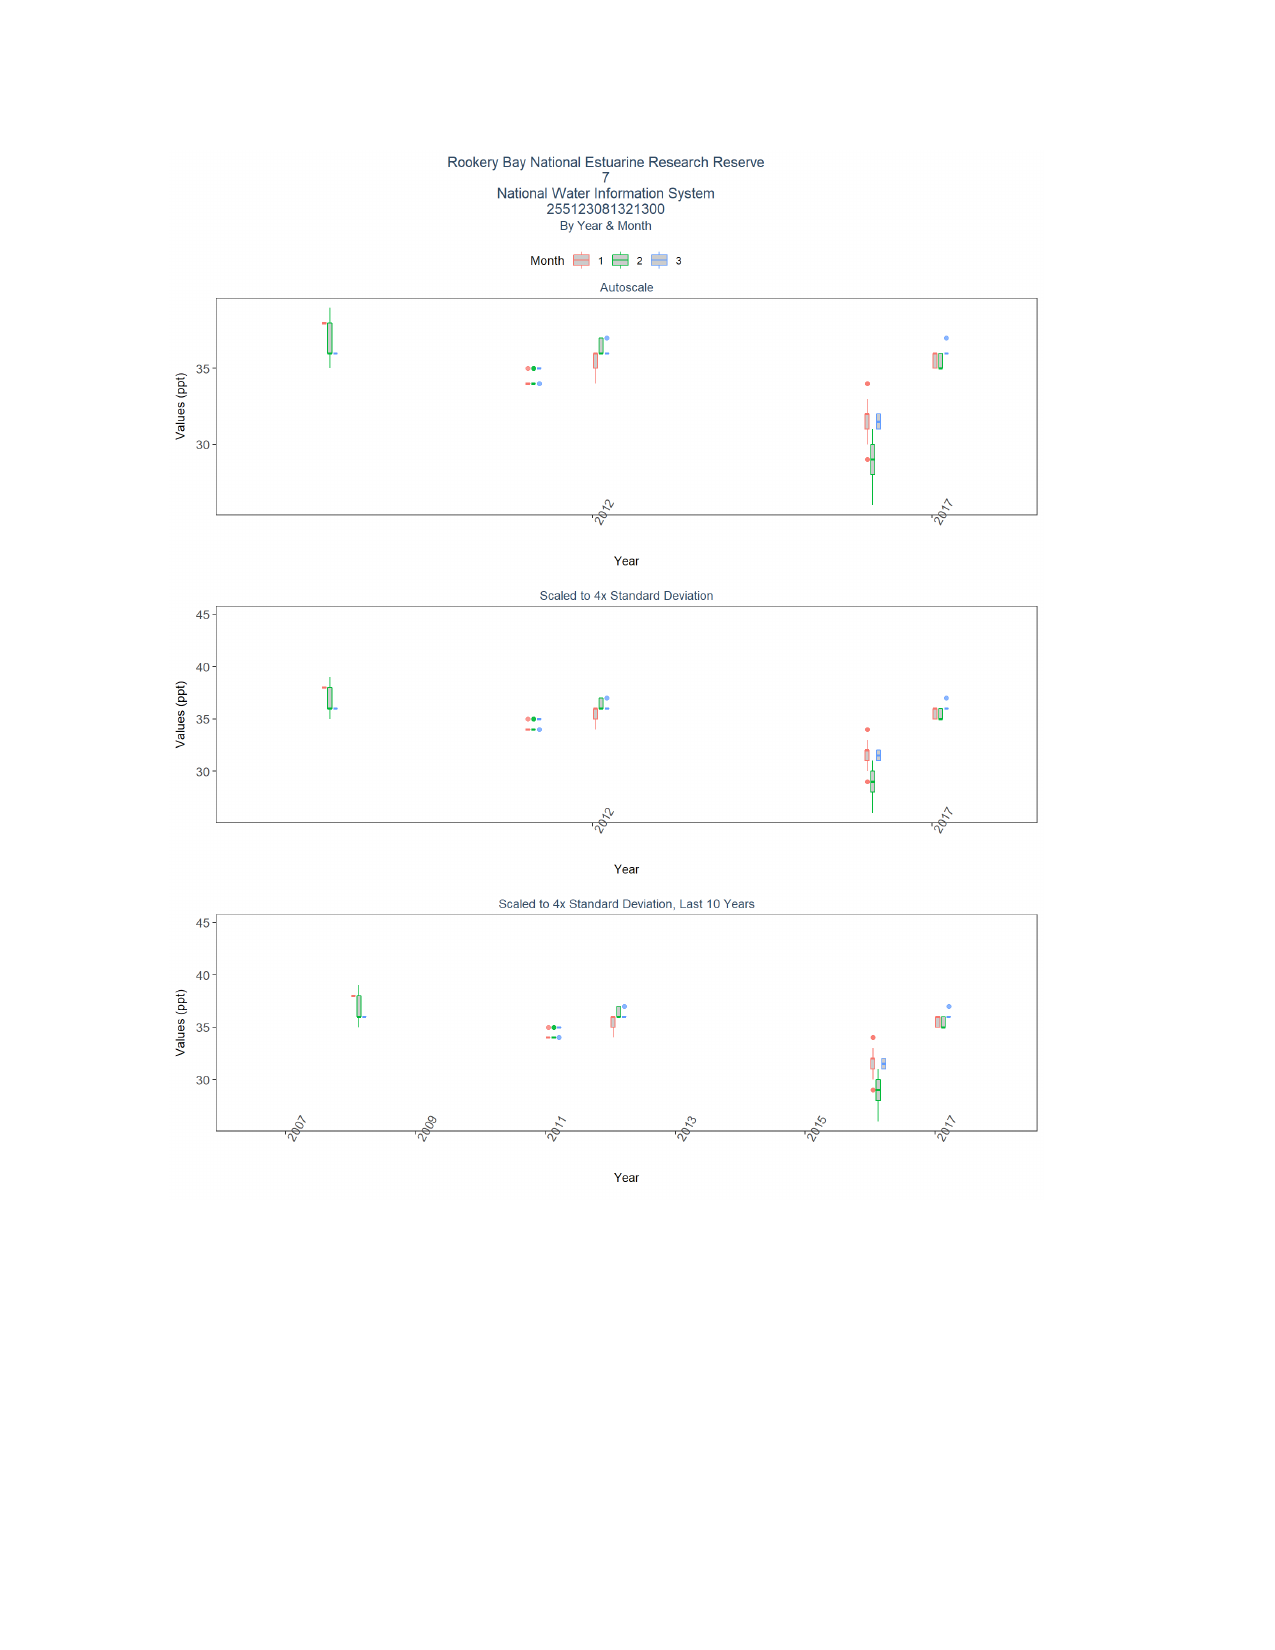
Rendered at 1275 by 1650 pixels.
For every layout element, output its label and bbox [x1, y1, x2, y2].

picture [168, 150, 1044, 1200]
